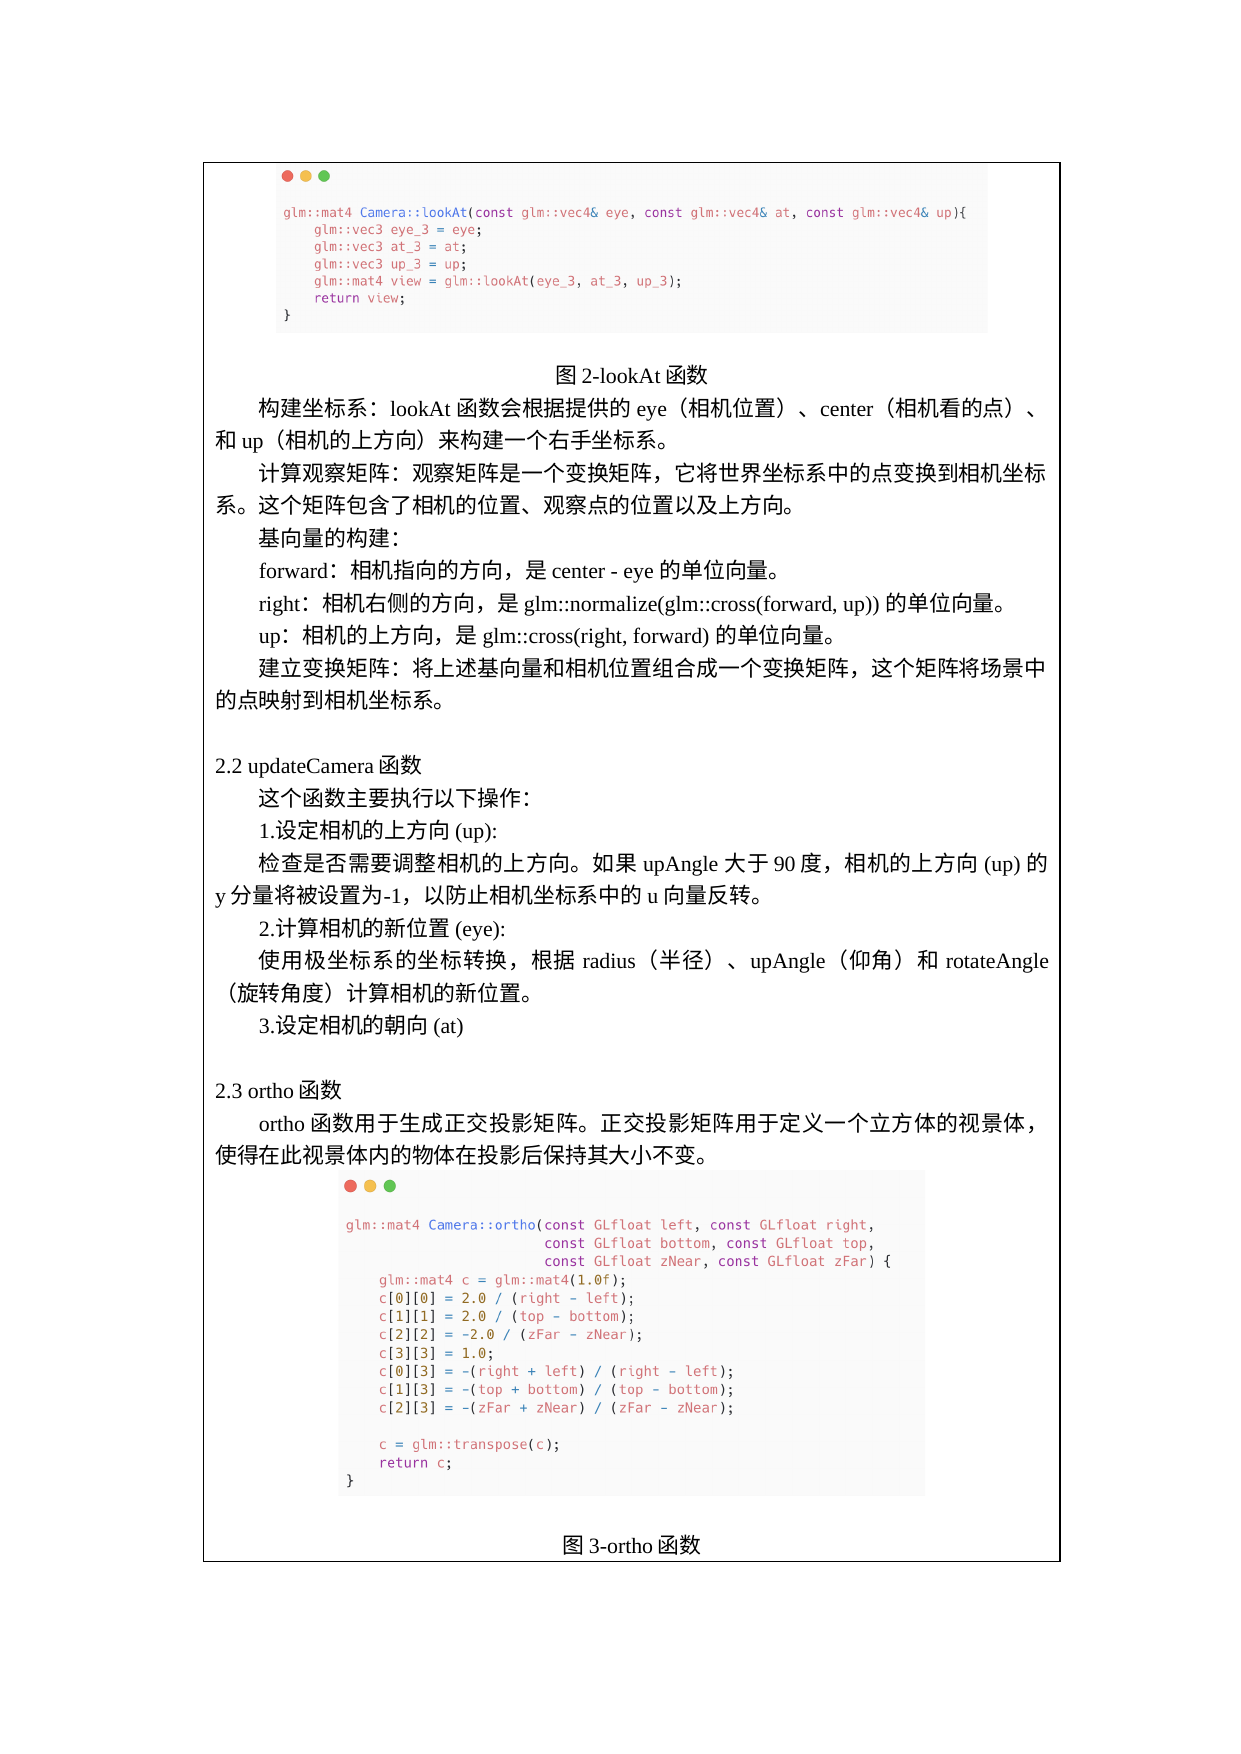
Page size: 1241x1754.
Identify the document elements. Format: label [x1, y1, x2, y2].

picture [276, 163, 988, 333]
picture [338, 1170, 926, 1496]
table_cell [204, 163, 1059, 1561]
